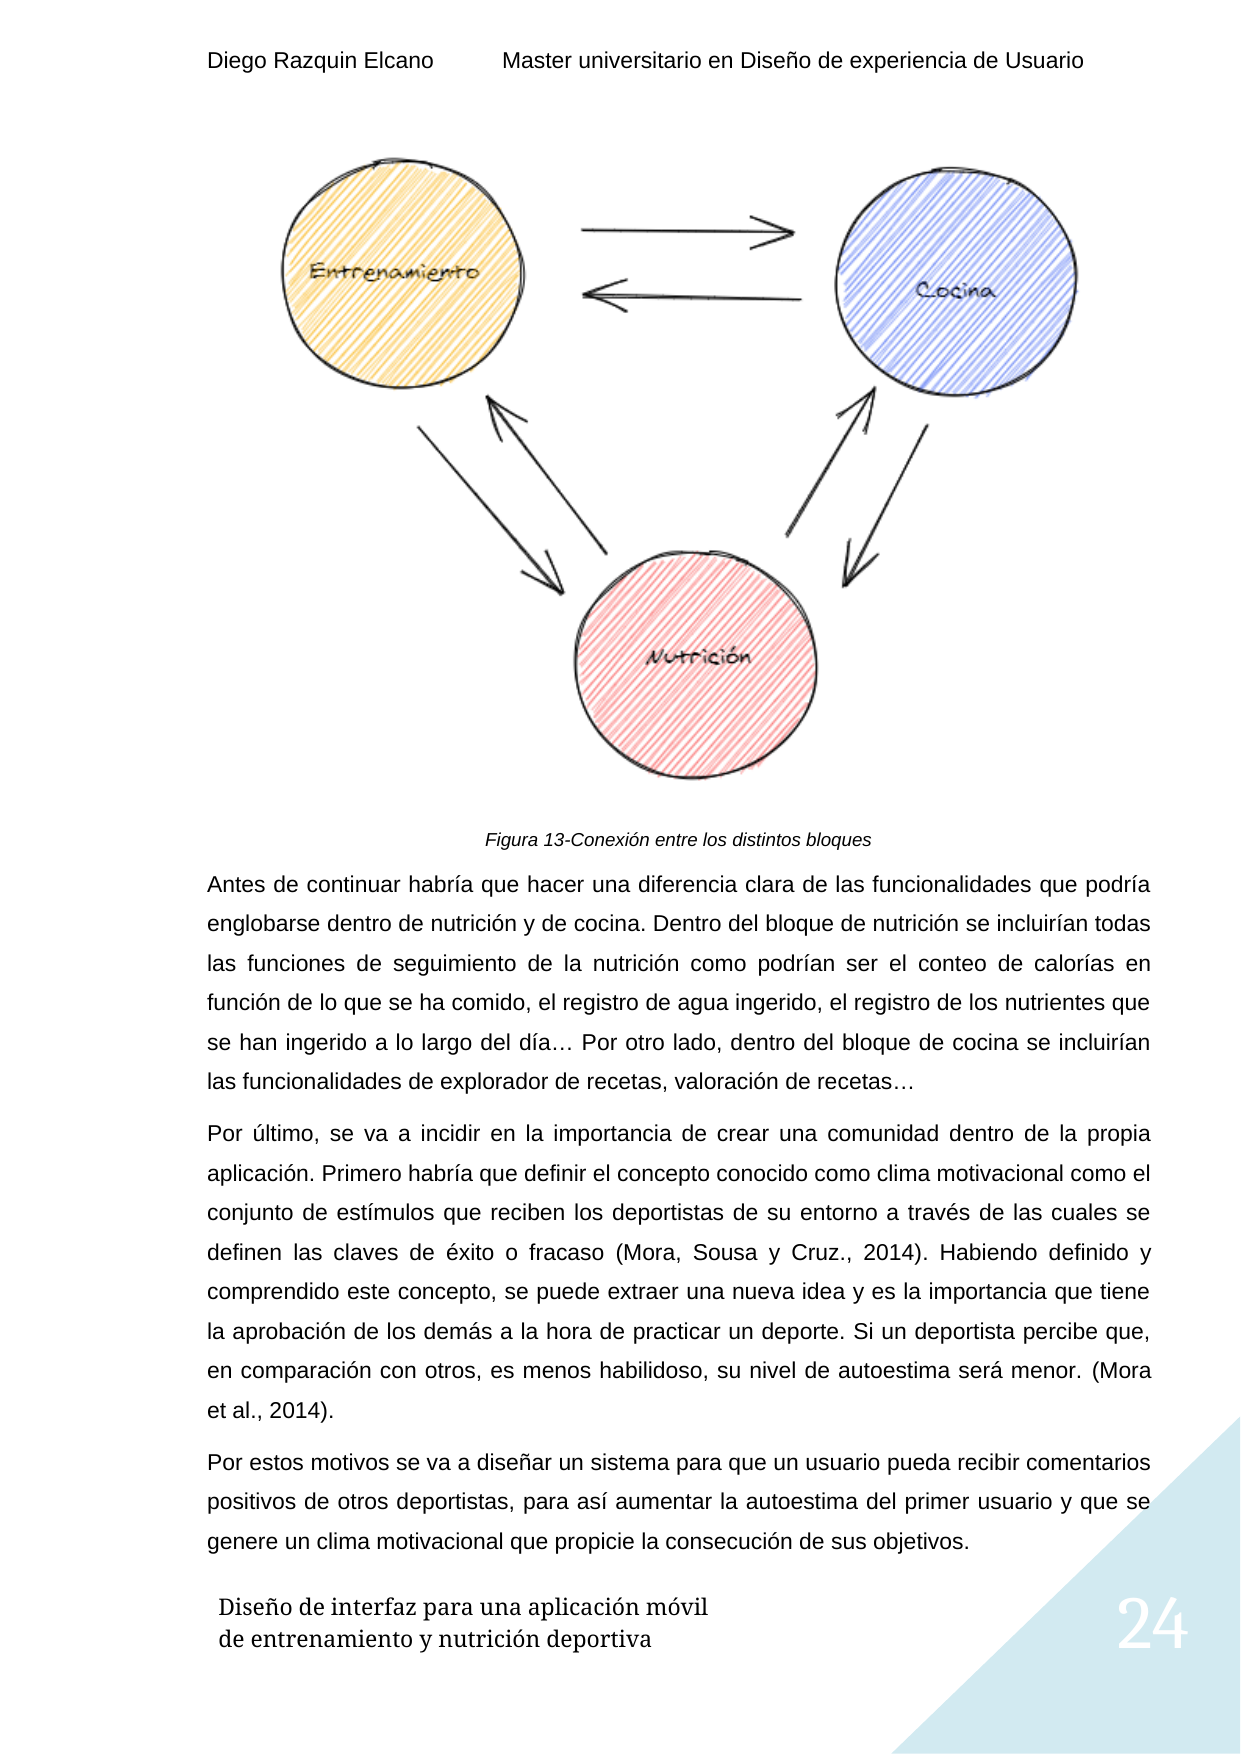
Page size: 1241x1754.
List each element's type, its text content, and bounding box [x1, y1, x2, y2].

text Antes de continuar habría que hacer una diferencia clara de las funcionalidades que podría englobarse dentro de nutrición y de cocina. Dentro del bloque de nutrición se incluirían todas las funciones de seguimiento de la nutrición como podrían ser el conteo de calorías en función de lo que se ha comido, el registro de agua ingerido, el registro de los nutrientes que se han ingerido a lo largo del día… Por otro lado, dentro del bloque de cocina se incluirían las funcionalidades de explorador de recetas, valoración de recetas… [207, 871, 1152, 1095]
text Por último, se va a incidir en la importancia de crear una comunidad dentro de la propia aplicación. Primero habría que definir el concepto conocido como clima motivacional como el conjunto de estímulos que reciben los deportistas de su entorno a través de las cuales se definen las claves de éxito o fracaso (Mora, Sousa y Cruz., 2014). Habiendo definido y comprendido este concepto, se puede extraer una nueva idea y es la importancia que tiene la aprobación de los demás a la hora de practicar un deporte. Si un deportista percibe que, en comparación con otros, es menos habilidoso, su nivel de autoestima será menor. (Mora et al., 2014). [207, 1120, 1152, 1423]
text Por estos motivos se va a diseñar un sistema para que un usuario pueda recibir comentarios positivos de otros deportistas, para así aumentar la autoestima del primer usuario y que se genere un clima motivacional que propicie la consecución de sus objetivos. [207, 1449, 1152, 1554]
picture [267, 147, 1091, 795]
text Figura 13-Conexión entre los distintos bloques [207, 828, 1152, 850]
